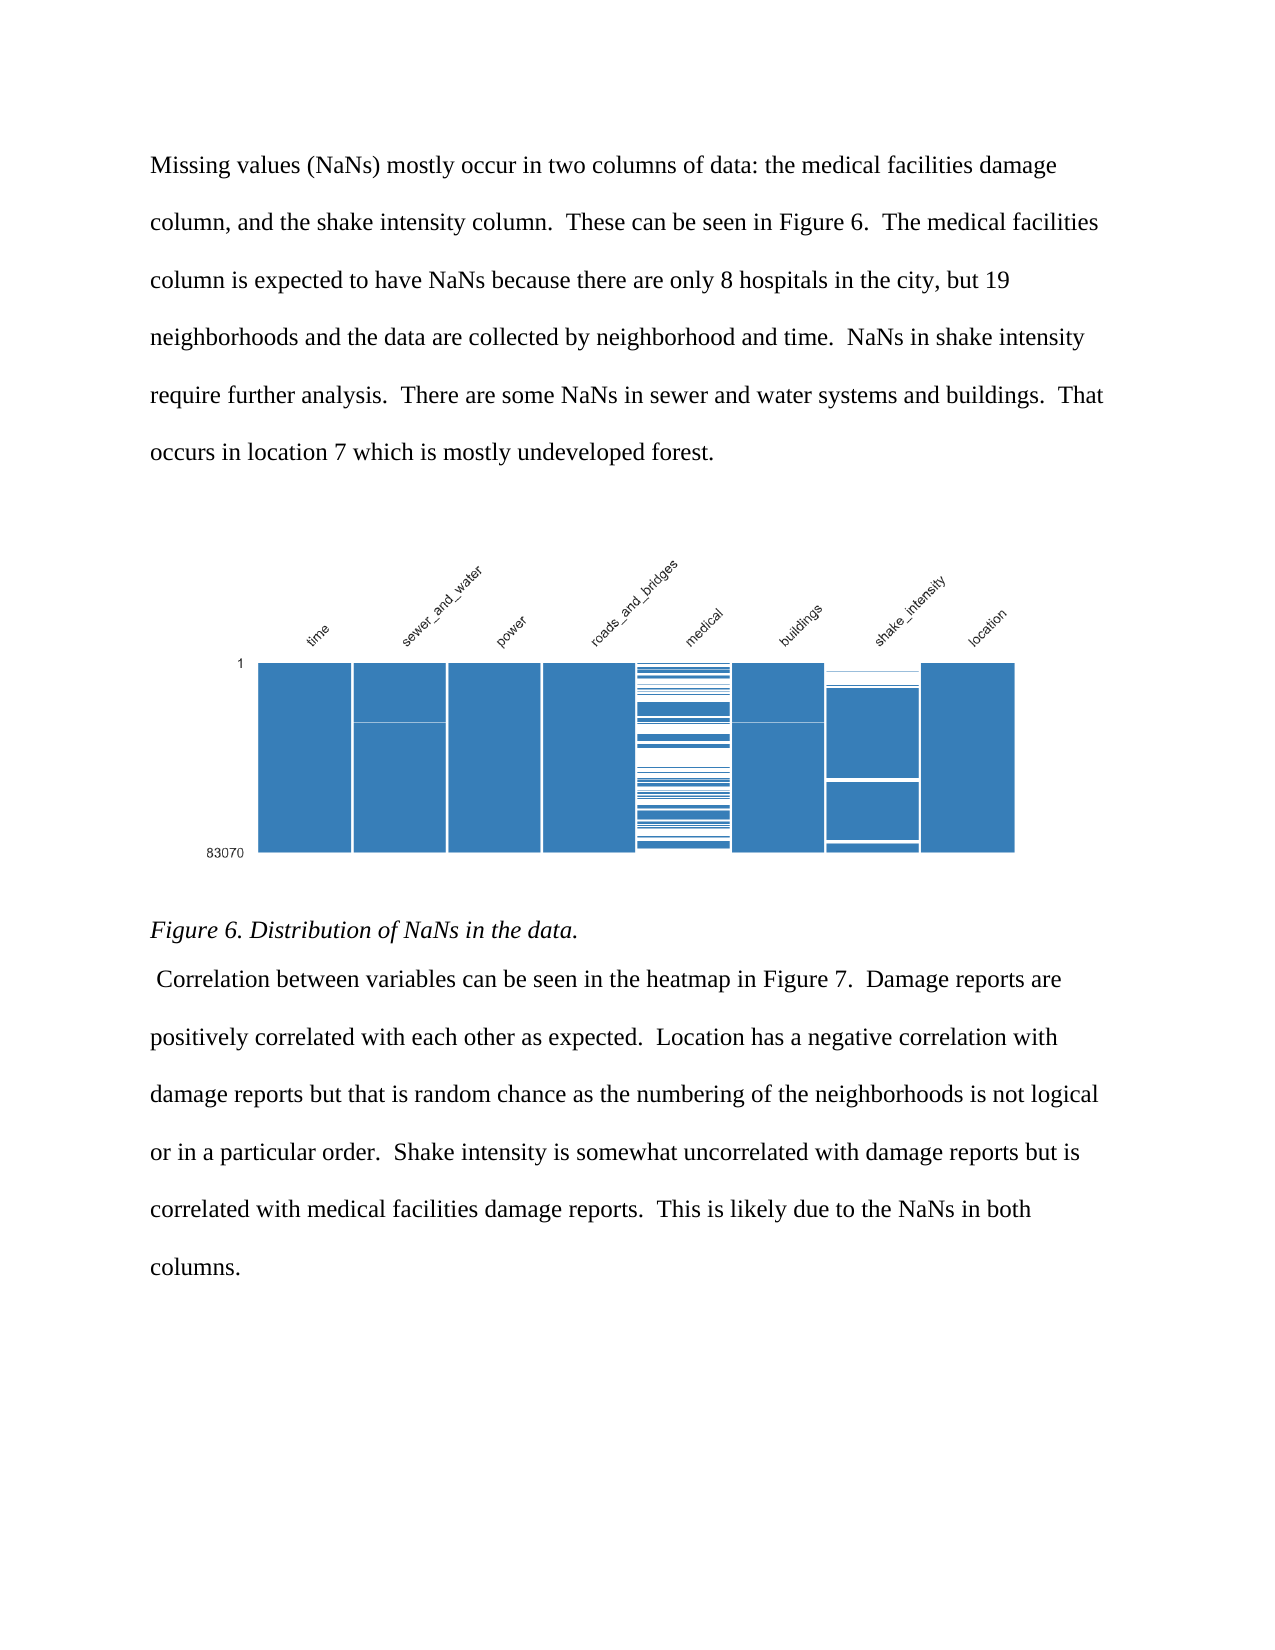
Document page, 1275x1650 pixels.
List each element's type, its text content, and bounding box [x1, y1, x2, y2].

text Figure 6. Distribution of NaNs in the data. [150, 915, 1125, 943]
text Missing values (NaNs) mostly occur in two columns of data: the medical facilities damage column, and the shake intensity column. These can be seen in Figure 6. The medical facilities column is expected to have NaNs because there are only 8 hospitals in the city, but 19 neighborhoods and the data are collected by neighborhood and time. NaNs in shake intensity require further analysis. There are some NaNs in sewer and water systems and buildings. That occurs in location 7 which is mostly undeveloped forest. [150, 150, 1125, 466]
text Correlation between variables can be seen in the heatmap in Figure 7. Damage reports are positively correlated with each other as expected. Location has a negative correlation with damage reports but that is random chance as the numbering of the neighborhoods is not logical or in a particular order. Shake intensity is somewhat uncorrelated with damage reports but is correlated with medical facilities damage reports. This is likely due to the NaNs in both columns. [150, 964, 1125, 1281]
picture [150, 552, 1125, 886]
